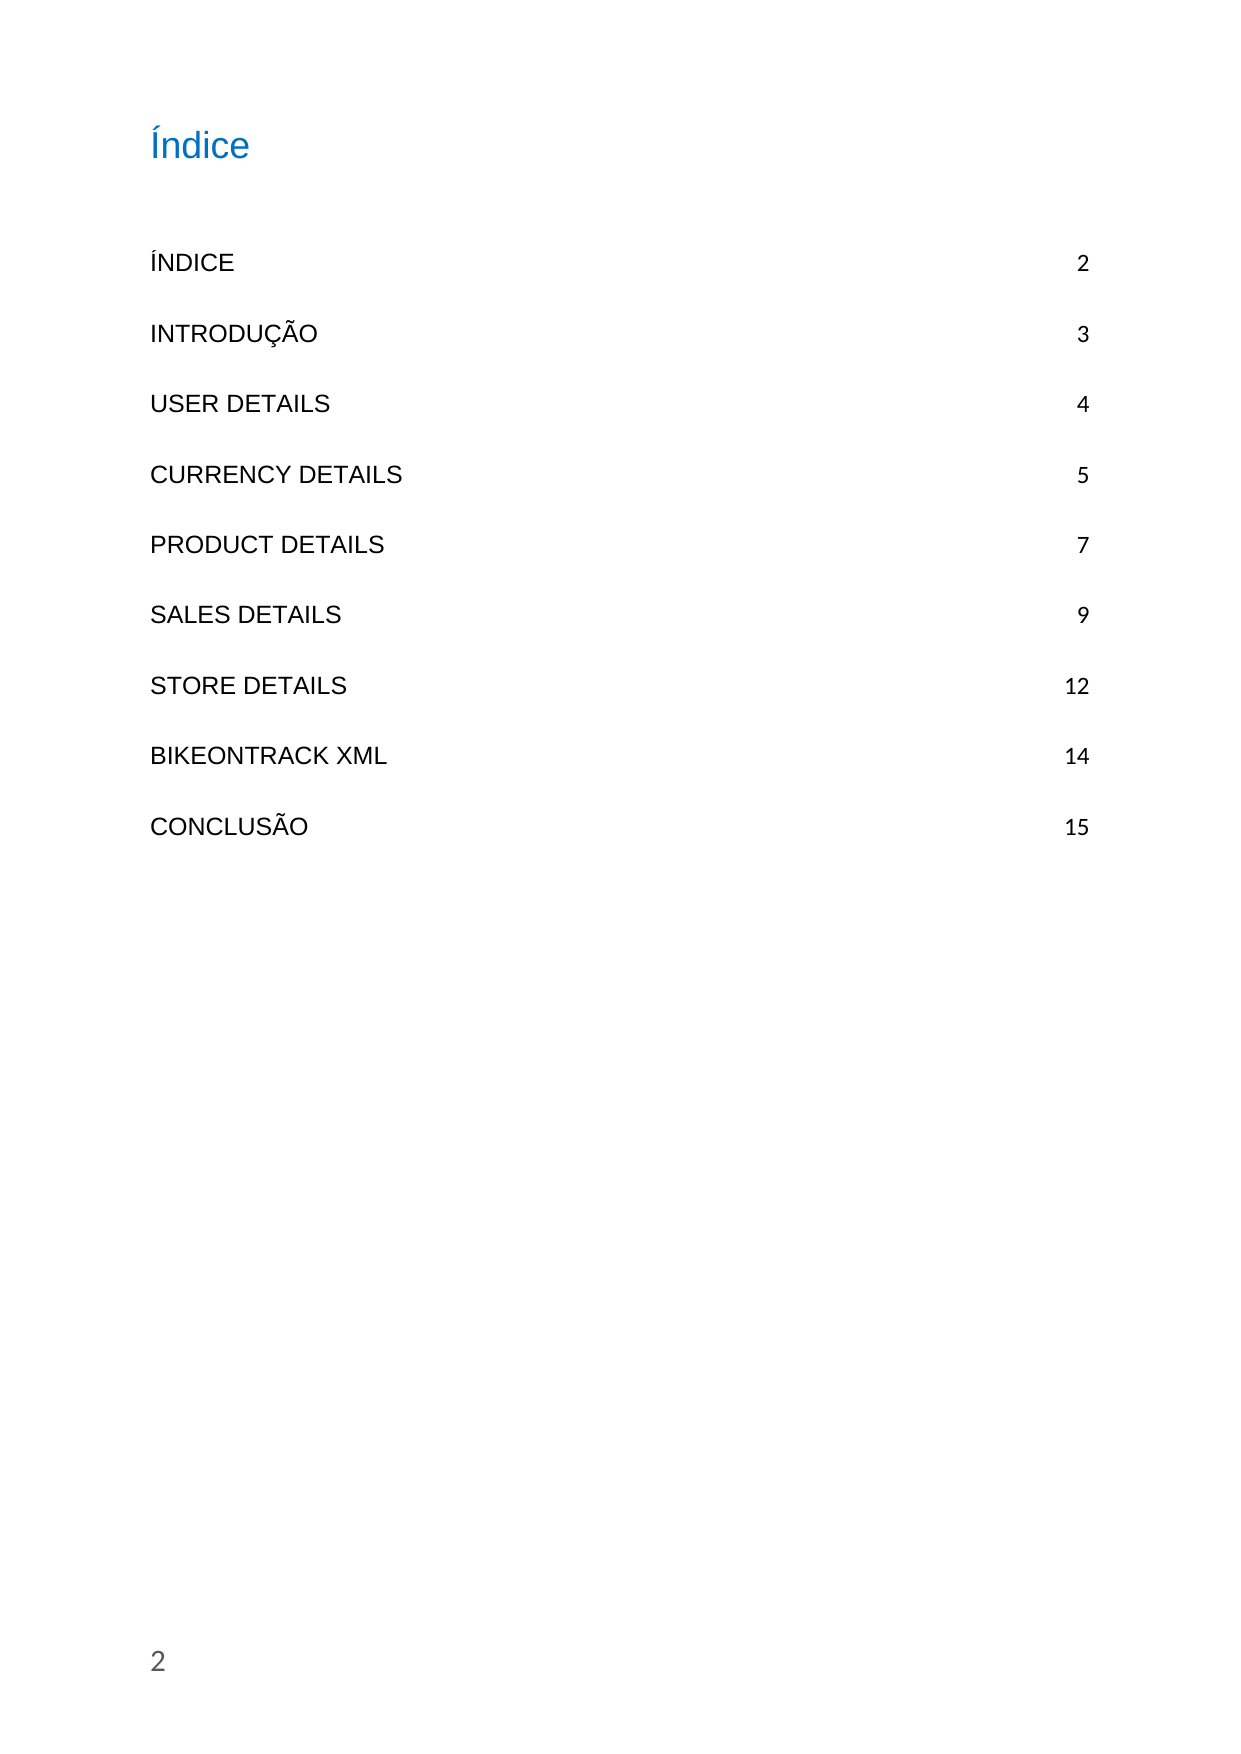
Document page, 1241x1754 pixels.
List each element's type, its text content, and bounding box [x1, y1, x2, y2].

text Currency details 5 [150, 459, 1090, 489]
text Índice 2 [150, 251, 1090, 278]
subtitle Índice [150, 123, 1090, 177]
text Product Details 7 [150, 529, 1090, 560]
text Conclusão 15 [150, 811, 1090, 841]
text BikeOnTrack XML 14 [150, 741, 1090, 771]
text User details 4 [150, 388, 1090, 419]
text Introdução 3 [150, 318, 1090, 348]
text Store Details 12 [150, 670, 1090, 701]
text Sales Details 9 [150, 600, 1090, 630]
